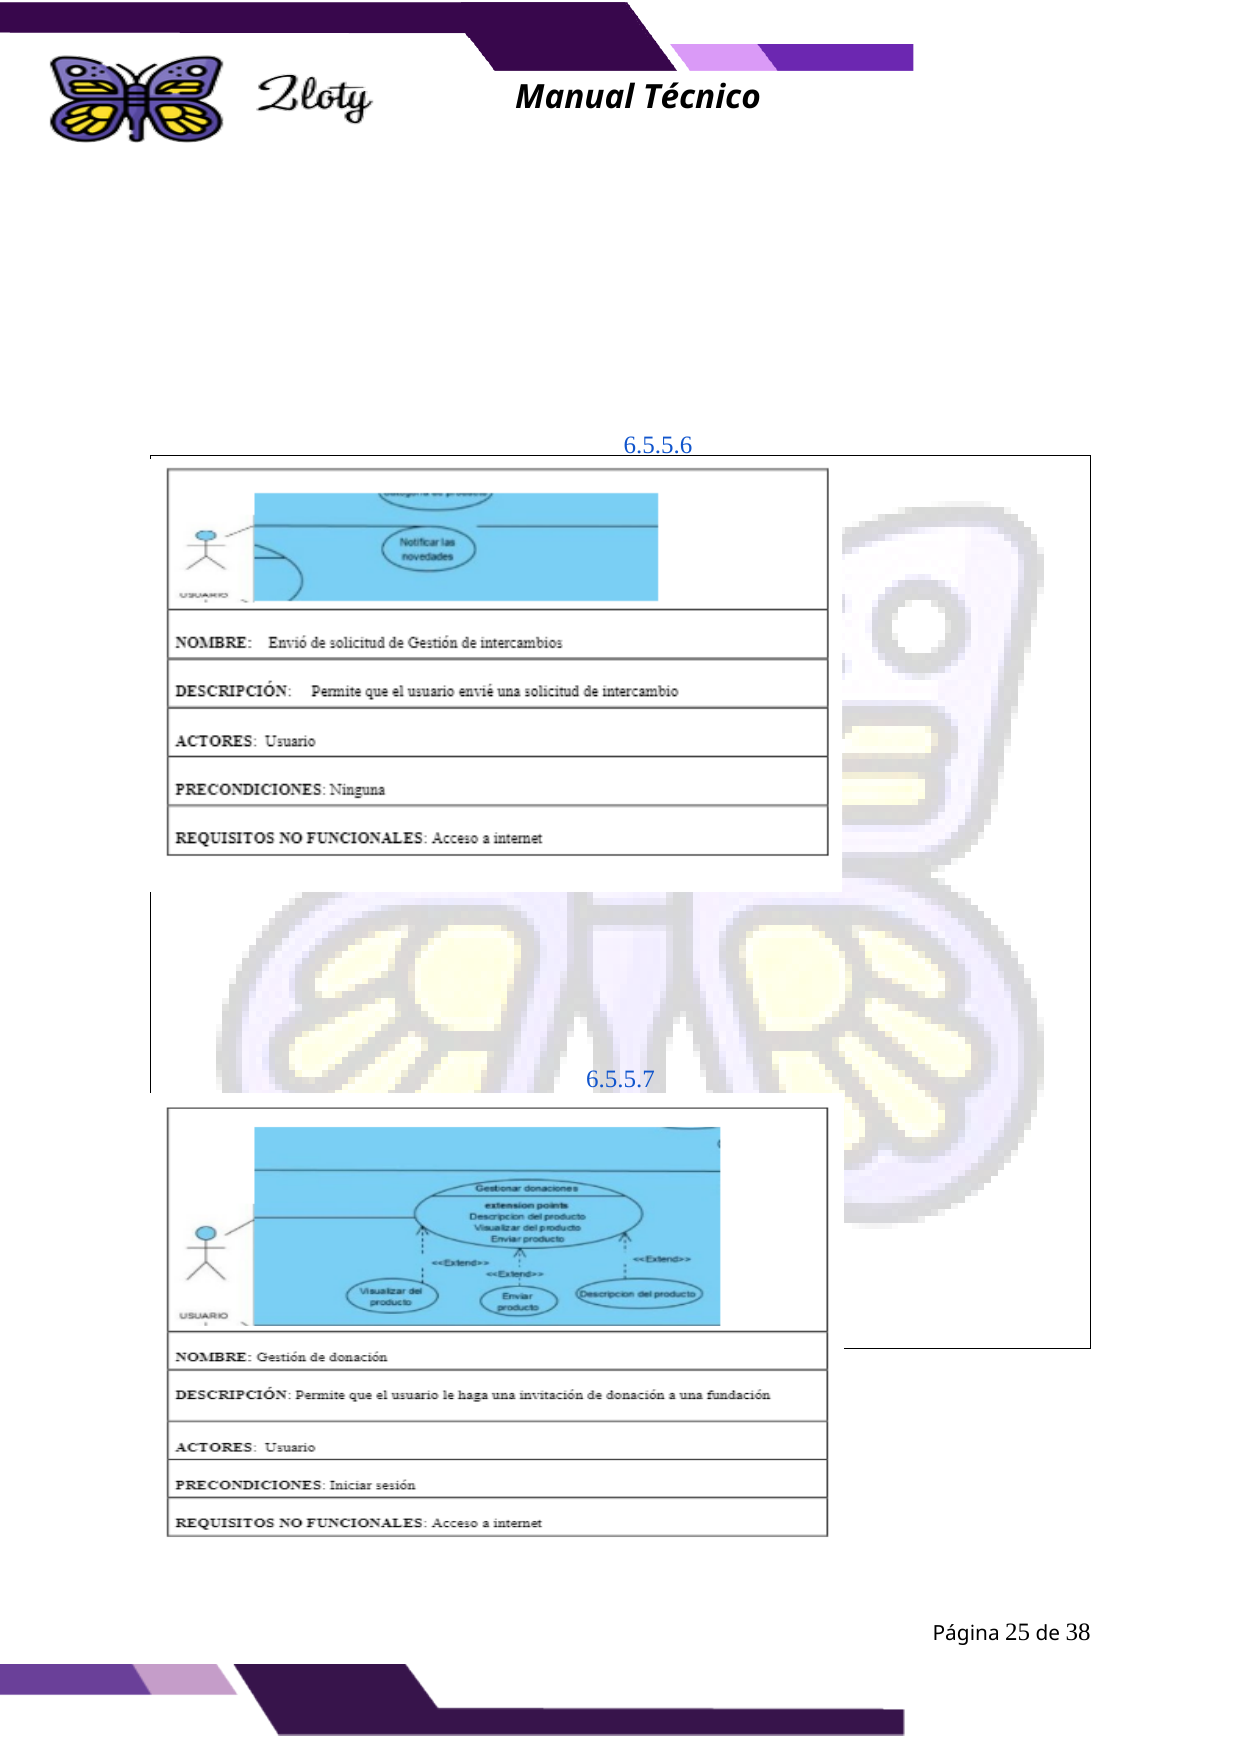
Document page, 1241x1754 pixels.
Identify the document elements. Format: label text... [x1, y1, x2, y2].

text 6.5.5.7 [150, 1064, 1090, 1093]
text 6.5.5.6 [150, 431, 1090, 459]
picture [150, 459, 843, 892]
picture [0, 1664, 905, 1736]
picture [150, 1093, 844, 1559]
picture [0, 2, 914, 166]
